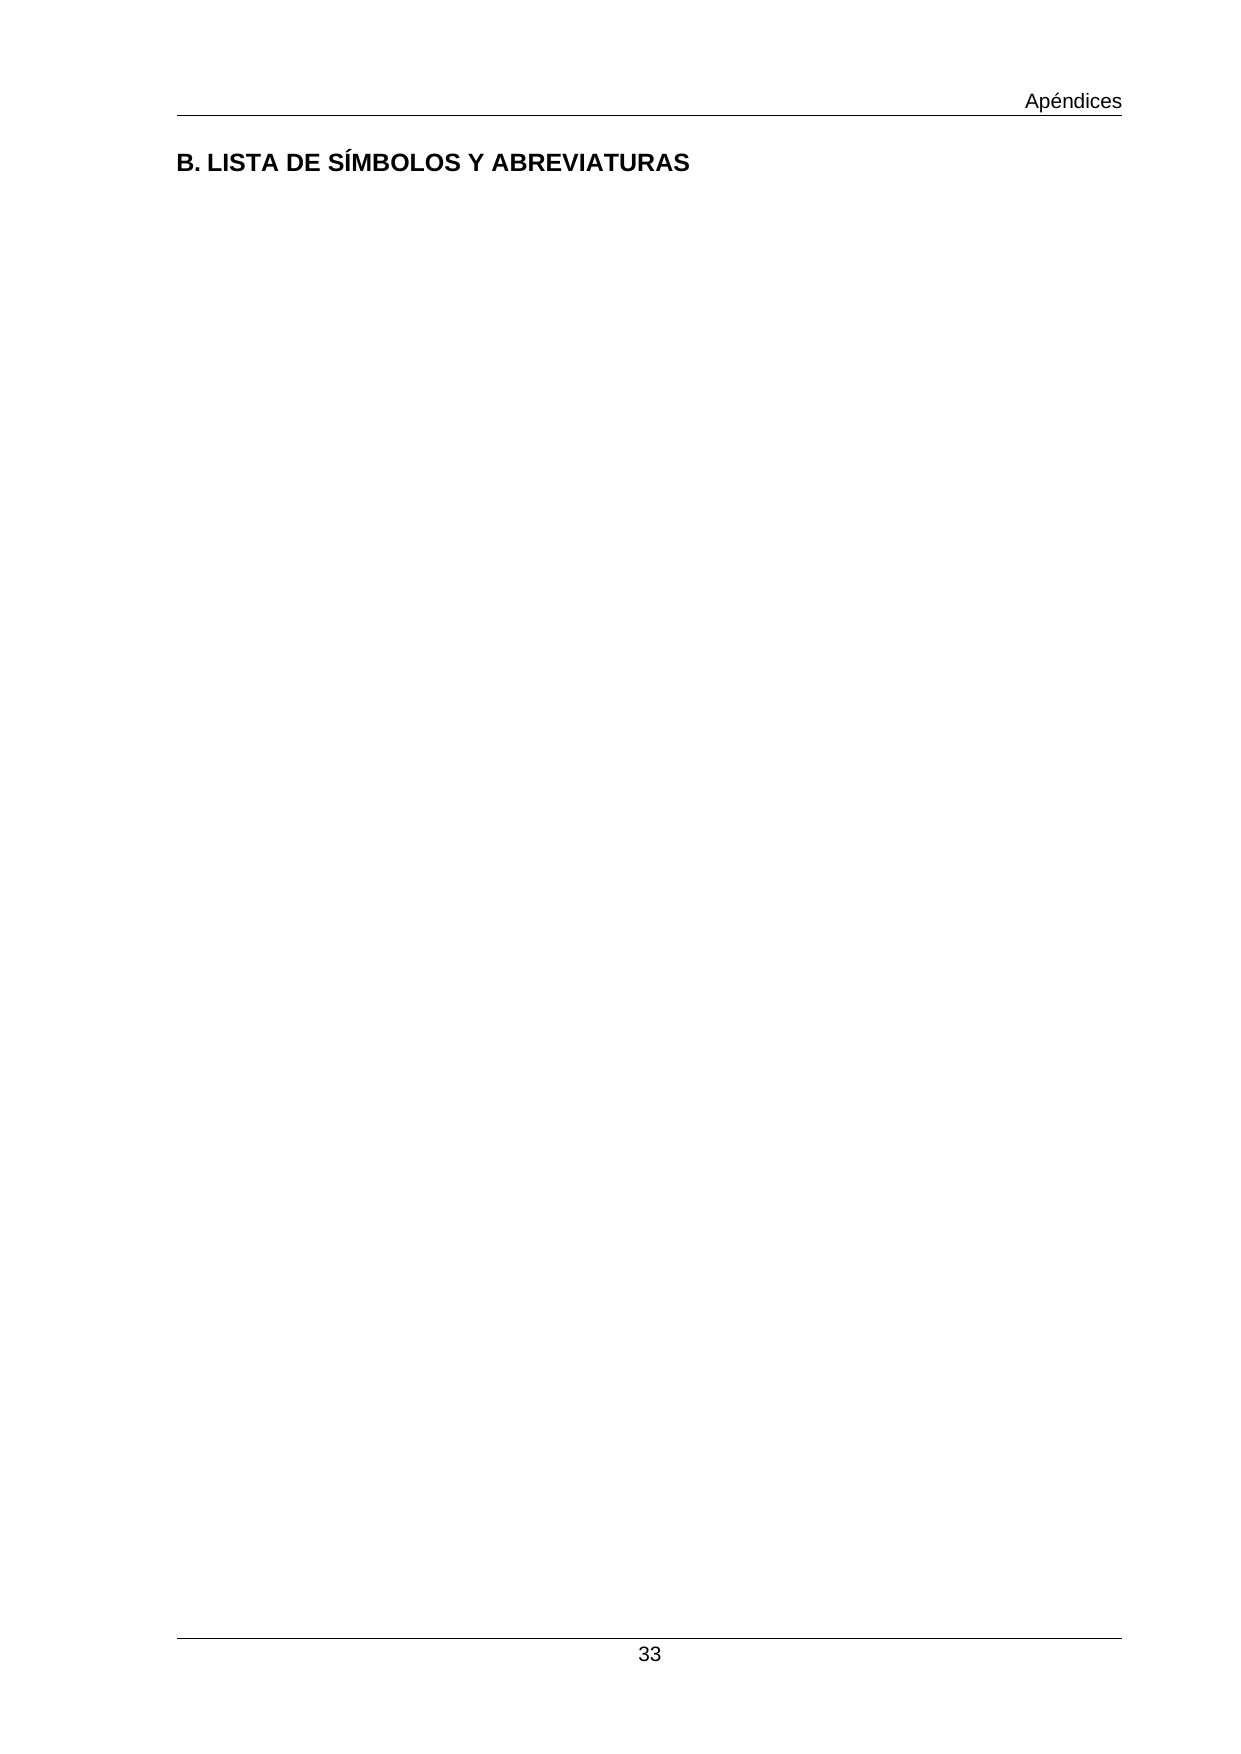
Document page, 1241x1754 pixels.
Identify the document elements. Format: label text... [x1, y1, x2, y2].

list LISTA DE SÍMBOLOS Y ABREVIATURAS [176, 148, 1122, 176]
